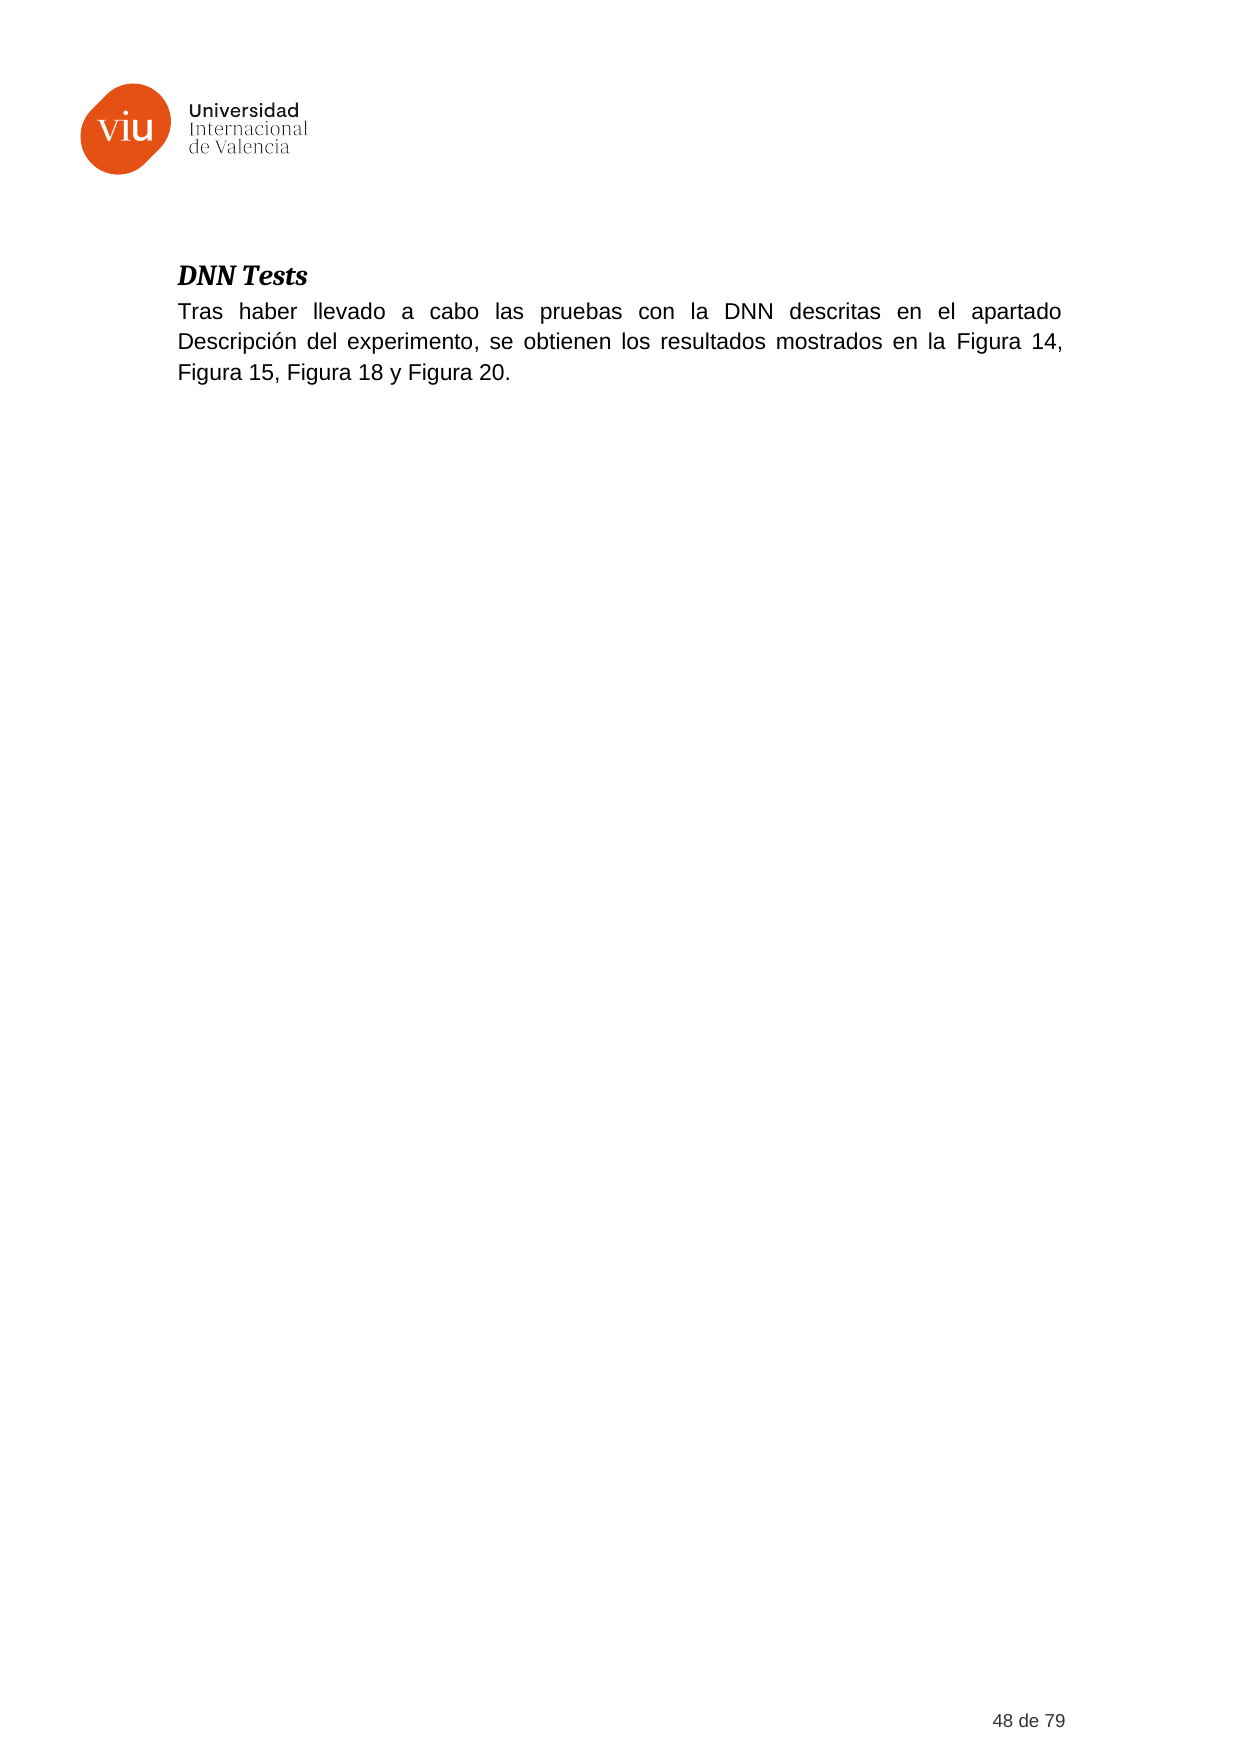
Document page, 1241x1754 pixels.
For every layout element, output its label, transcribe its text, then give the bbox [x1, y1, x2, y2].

subtitle DNN Tests [177, 259, 1063, 293]
text Tras haber llevado a cabo las pruebas con la DNN descritas en el apartado Descripción del experimento, se obtienen los resultados mostrados en la Figura 14, Figura 15, Figura 18 y Figura 20. [177, 298, 1063, 385]
picture [59, 62, 329, 197]
